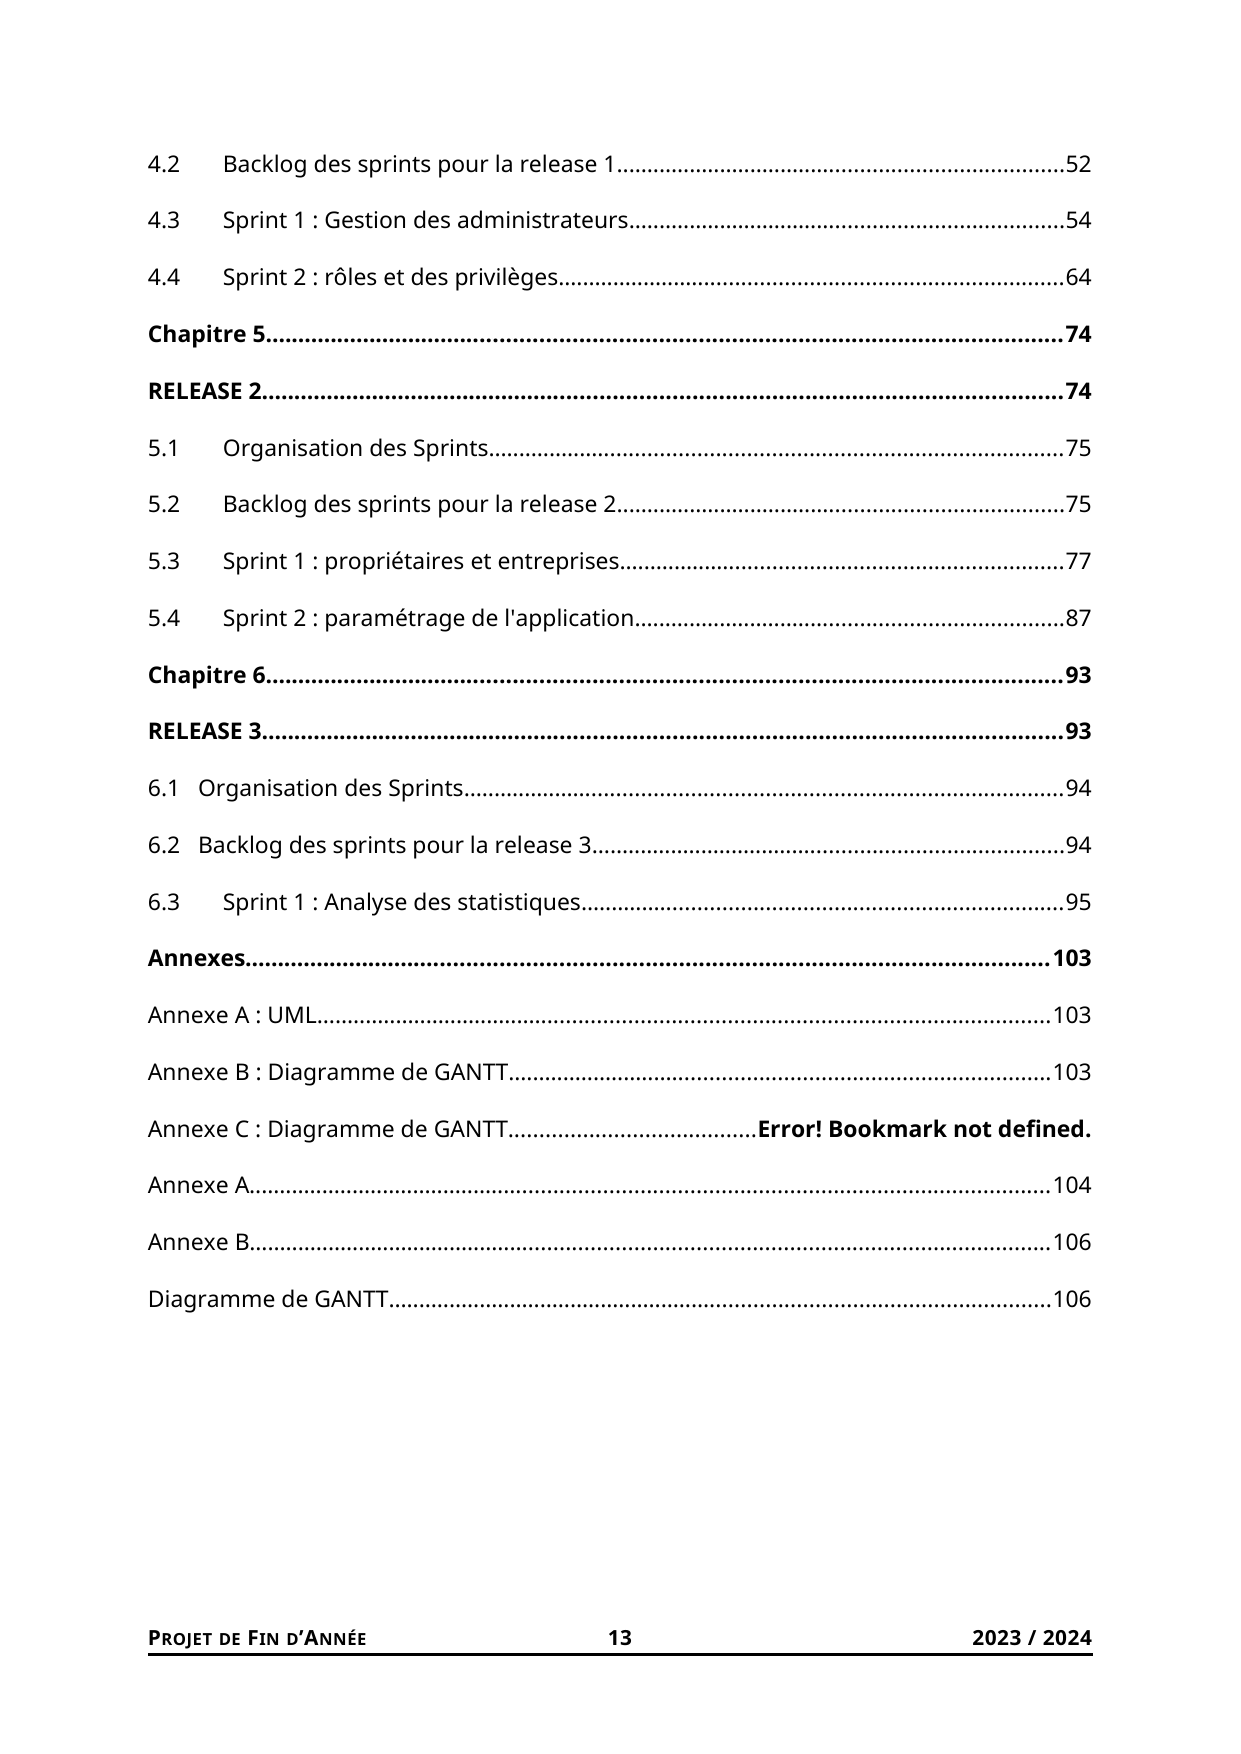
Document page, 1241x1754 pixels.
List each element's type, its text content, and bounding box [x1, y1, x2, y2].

text 4.2 Backlog des sprints pour la release 1 52 [148, 148, 1093, 179]
text Chapitre 5 74 [148, 318, 1093, 349]
text 5.4 Sprint 2 : paramétrage de l'application 87 [148, 602, 1093, 633]
text 4.3 Sprint 1 : Gestion des administrateurs 54 [148, 204, 1093, 236]
text Annexe C : Diagramme de GANTT Error! Bookmark not defined. [148, 1113, 1093, 1144]
text Annexe A 104 [148, 1169, 1093, 1201]
text 4.4 Sprint 2 : rôles et des privilèges 64 [148, 261, 1093, 292]
text Diagramme de GANTT 106 [148, 1283, 1093, 1314]
text 5.3 Sprint 1 : propriétaires et entreprises 77 [148, 545, 1093, 576]
text Annexe A : UML 103 [148, 999, 1093, 1030]
text 6.3 Sprint 1 : Analyse des statistiques 95 [148, 886, 1093, 917]
text Annexe B 106 [148, 1226, 1093, 1257]
text Annexes 103 [148, 942, 1093, 974]
text RELEASE 2 74 [148, 375, 1093, 406]
text Annexe B : Diagramme de GANTT 103 [148, 1056, 1093, 1087]
text 5.2 Backlog des sprints pour la release 2 75 [148, 488, 1093, 519]
text RELEASE 3 93 [148, 715, 1093, 747]
text 6.1 Organisation des Sprints 94 [148, 772, 1093, 803]
text Chapitre 6 93 [148, 658, 1093, 690]
text 5.1 Organisation des Sprints 75 [148, 431, 1093, 463]
text 6.2 Backlog des sprints pour la release 3 94 [148, 829, 1093, 860]
